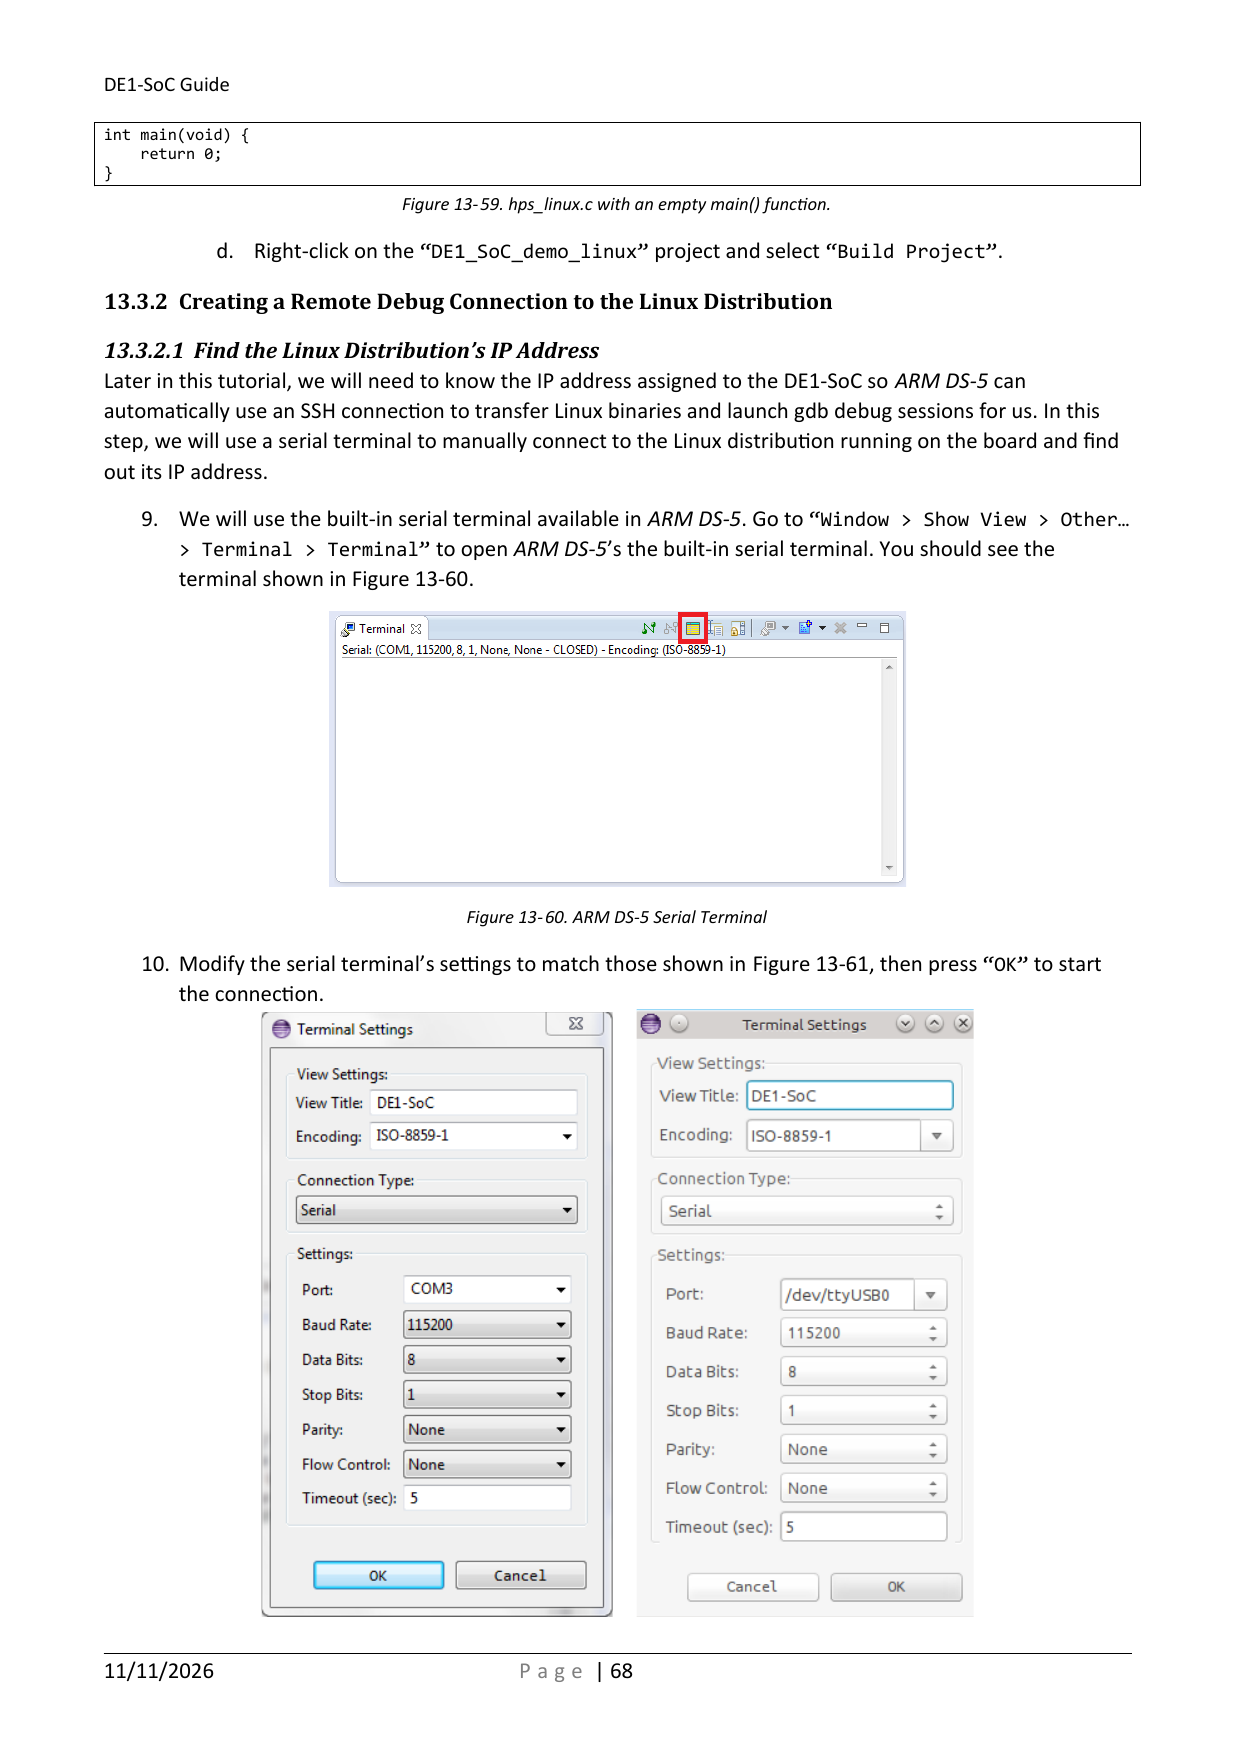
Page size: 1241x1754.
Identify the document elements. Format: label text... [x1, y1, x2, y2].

text Later in this tutorial, we will need to know the IP address assigned to the DE1-SoC so ARM DS-5 can automatically use an SSH connection to transfer Linux binaries and launch gdb debug sessions for us. In this step, we will use a serial terminal to manually connect to the Linux distribution running on the board and find out its IP address. [103, 366, 1132, 485]
subtitle Creating a Remote Debug Connection to the Linux Distribution [103, 287, 1132, 314]
subtitle Find the Linux Distribution’s IP Address [103, 337, 1132, 364]
list Right-click on the “DE1_SoC_demo_linux” project and select “Build Project”. [216, 236, 1132, 264]
picture [636, 1009, 974, 1617]
picture [261, 1012, 613, 1617]
text int main(void) { return 0; } [95, 123, 1140, 185]
picture [329, 611, 907, 887]
